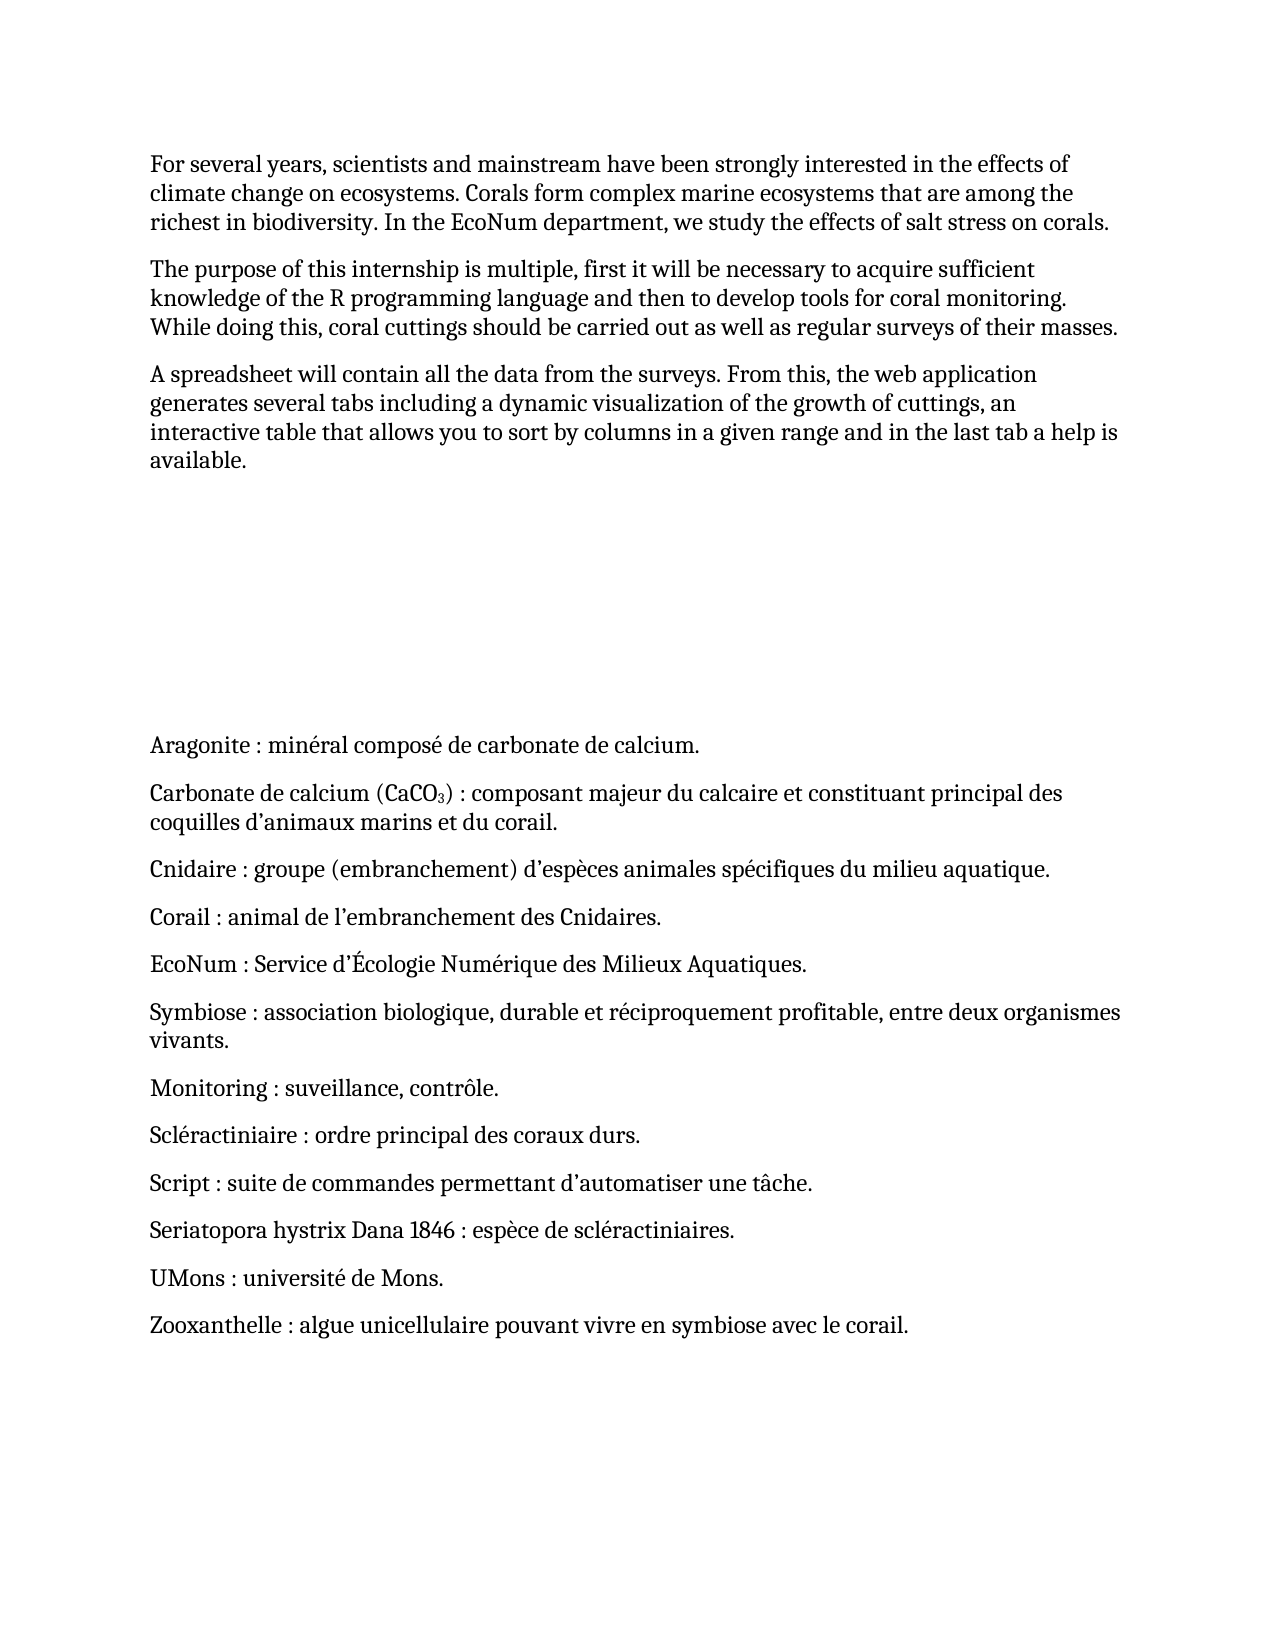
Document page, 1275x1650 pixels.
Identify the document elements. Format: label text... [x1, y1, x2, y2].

text Corail : animal de l’embranchement des Cnidaires. [150, 902, 1125, 931]
text Aragonite : minéral composé de carbonate de calcium. [150, 731, 1125, 760]
text Zooxanthelle : algue unicellulaire pouvant vivre en symbiose avec le corail. [150, 1311, 1125, 1340]
text A spreadsheet will contain all the data from the surveys. From this, the web application generates several tabs including a dynamic visualization of the growth of cuttings, an interactive table that allows you to sort by columns in a given range and in the last tab a help is available. [150, 360, 1125, 475]
text EcoNum : Service d’Écologie Numérique des Milieux Aquatiques. [150, 950, 1125, 979]
text UMons : université de Mons. [150, 1264, 1125, 1292]
text The purpose of this internship is multiple, first it will be necessary to acquire sufficient knowledge of the R programming language and then to develop tools for coral monitoring. While doing this, coral cuttings should be carried out as well as regular surveys of their masses. [150, 255, 1125, 341]
text Cnidaire : groupe (embranchement) d’espèces animales spécifiques du milieu aquatique. [150, 855, 1125, 884]
text Scléractiniaire : ordre principal des coraux durs. [150, 1121, 1125, 1150]
text Script : suite de commandes permettant d’automatiser une tâche. [150, 1169, 1125, 1197]
text Seriatopora hystrix Dana 1846 : espèce de scléractiniaires. [150, 1216, 1125, 1245]
text For several years, scientists and mainstream have been strongly interested in the effects of climate change on ecosystems. Corals form complex marine ecosystems that are among the richest in biodiversity. In the EcoNum department, we study the effects of salt stress on corals. [150, 150, 1125, 236]
text Carbonate de calcium (CaCO3) : composant majeur du calcaire et constituant principal des coquilles d’animaux marins et du corail. [150, 779, 1125, 836]
text Monitoring : suveillance, contrôle. [150, 1074, 1125, 1102]
text Symbiose : association biologique, durable et réciproquement profitable, entre deux organismes vivants. [150, 997, 1125, 1055]
